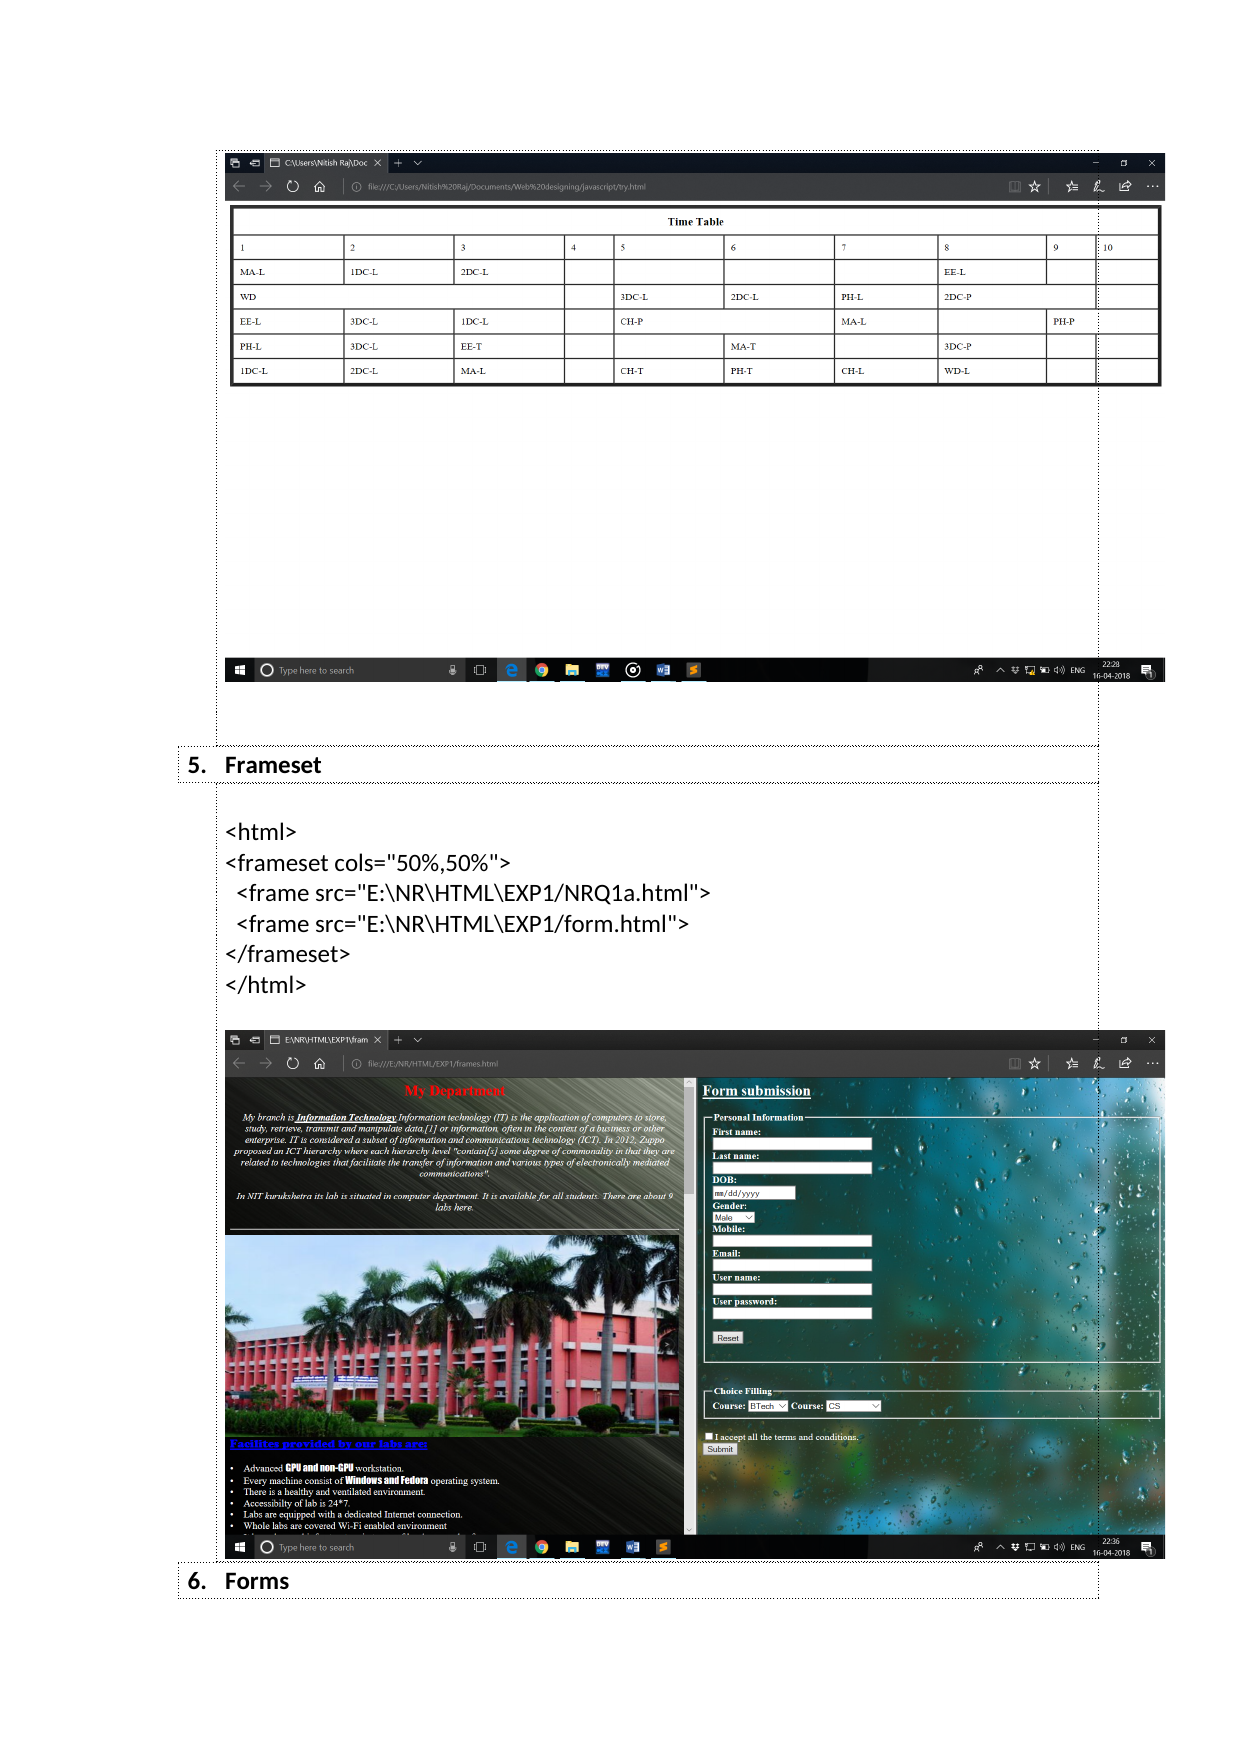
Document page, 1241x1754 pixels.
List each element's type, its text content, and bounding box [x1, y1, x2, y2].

list <frame src="E:\NR\HTML\EXP1/form.html"> [216, 905, 1099, 936]
picture [225, 1030, 1166, 1559]
picture [225, 153, 1166, 682]
list </html> [216, 966, 1099, 1000]
list <frame src="E:\NR\HTML\EXP1/NRQ1a.html"> [216, 874, 1099, 905]
list Frameset [178, 746, 1099, 783]
list Forms [178, 1562, 1099, 1599]
list <frameset cols="50%,50%"> [216, 844, 1099, 874]
list </frameset> [216, 936, 1099, 966]
list <html> [216, 813, 1099, 844]
